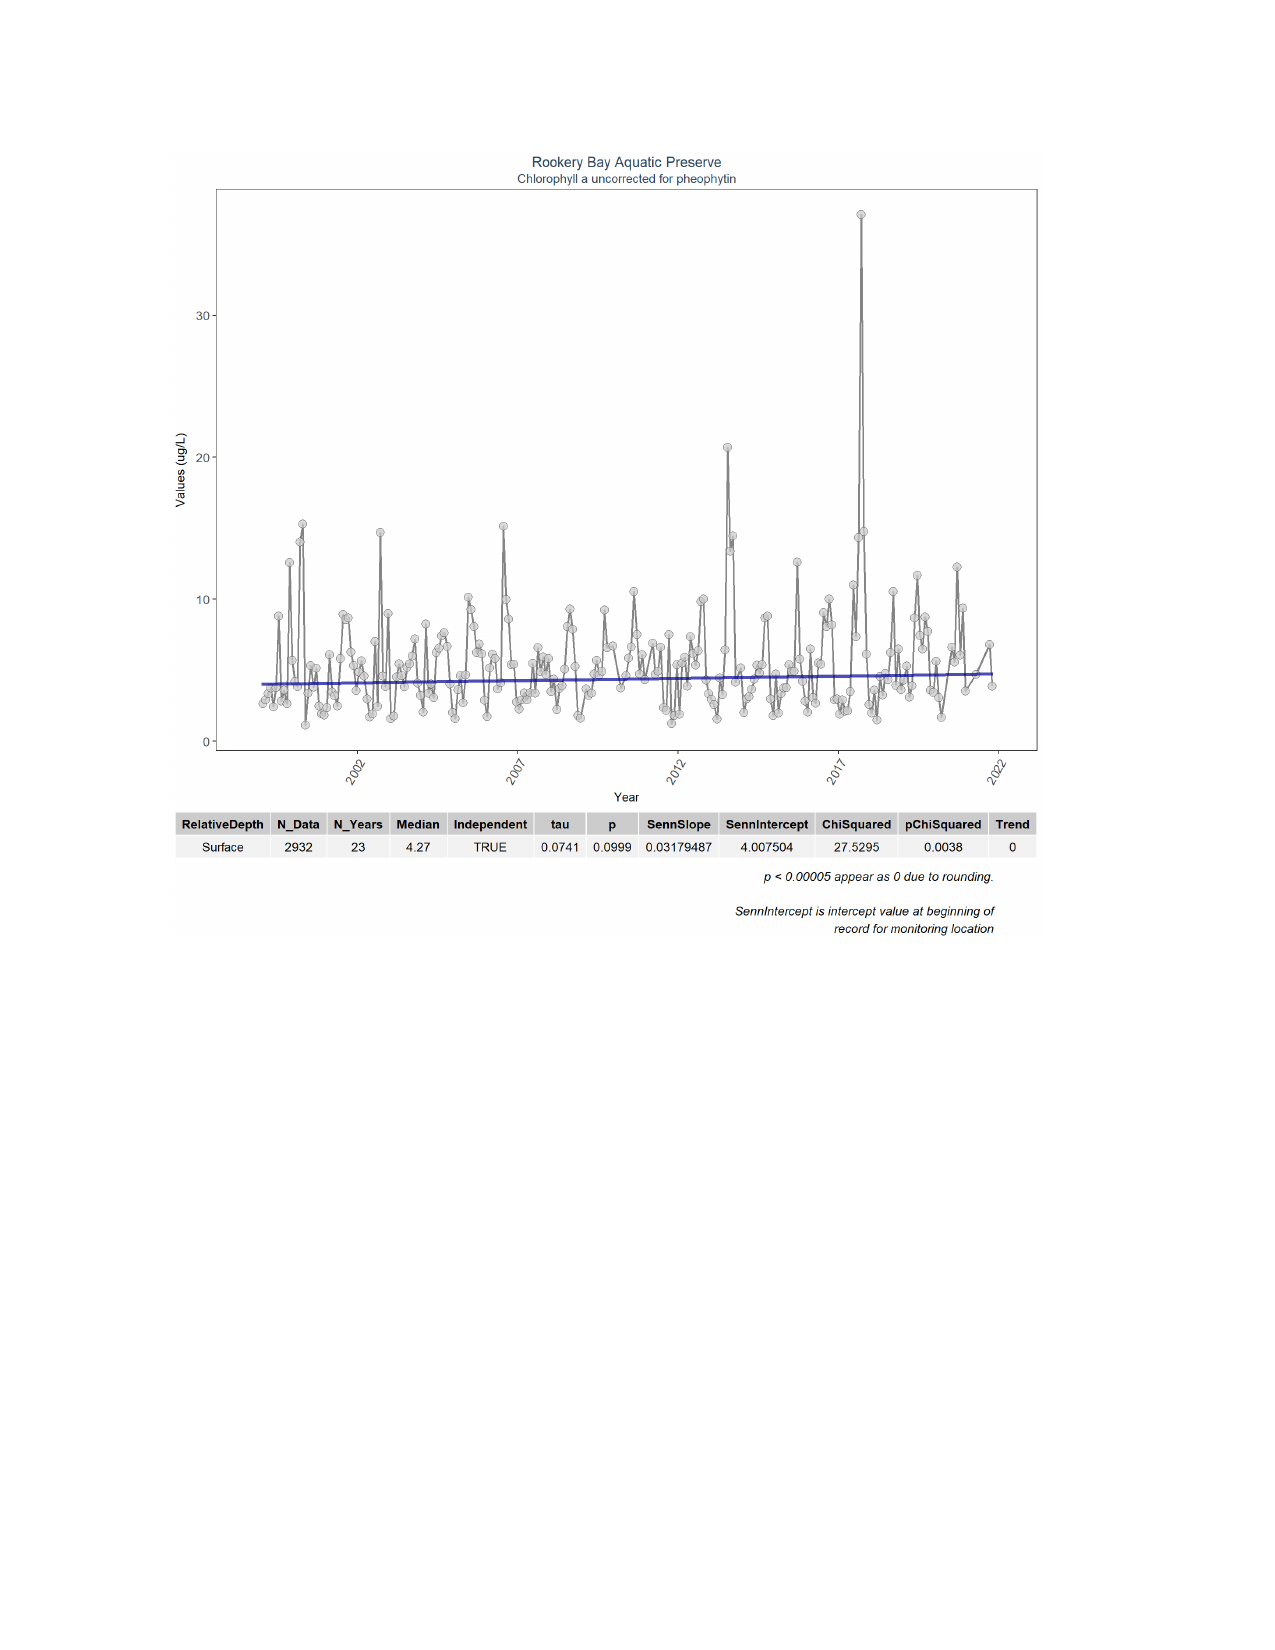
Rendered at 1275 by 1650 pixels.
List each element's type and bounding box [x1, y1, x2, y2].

picture [168, 150, 1044, 938]
